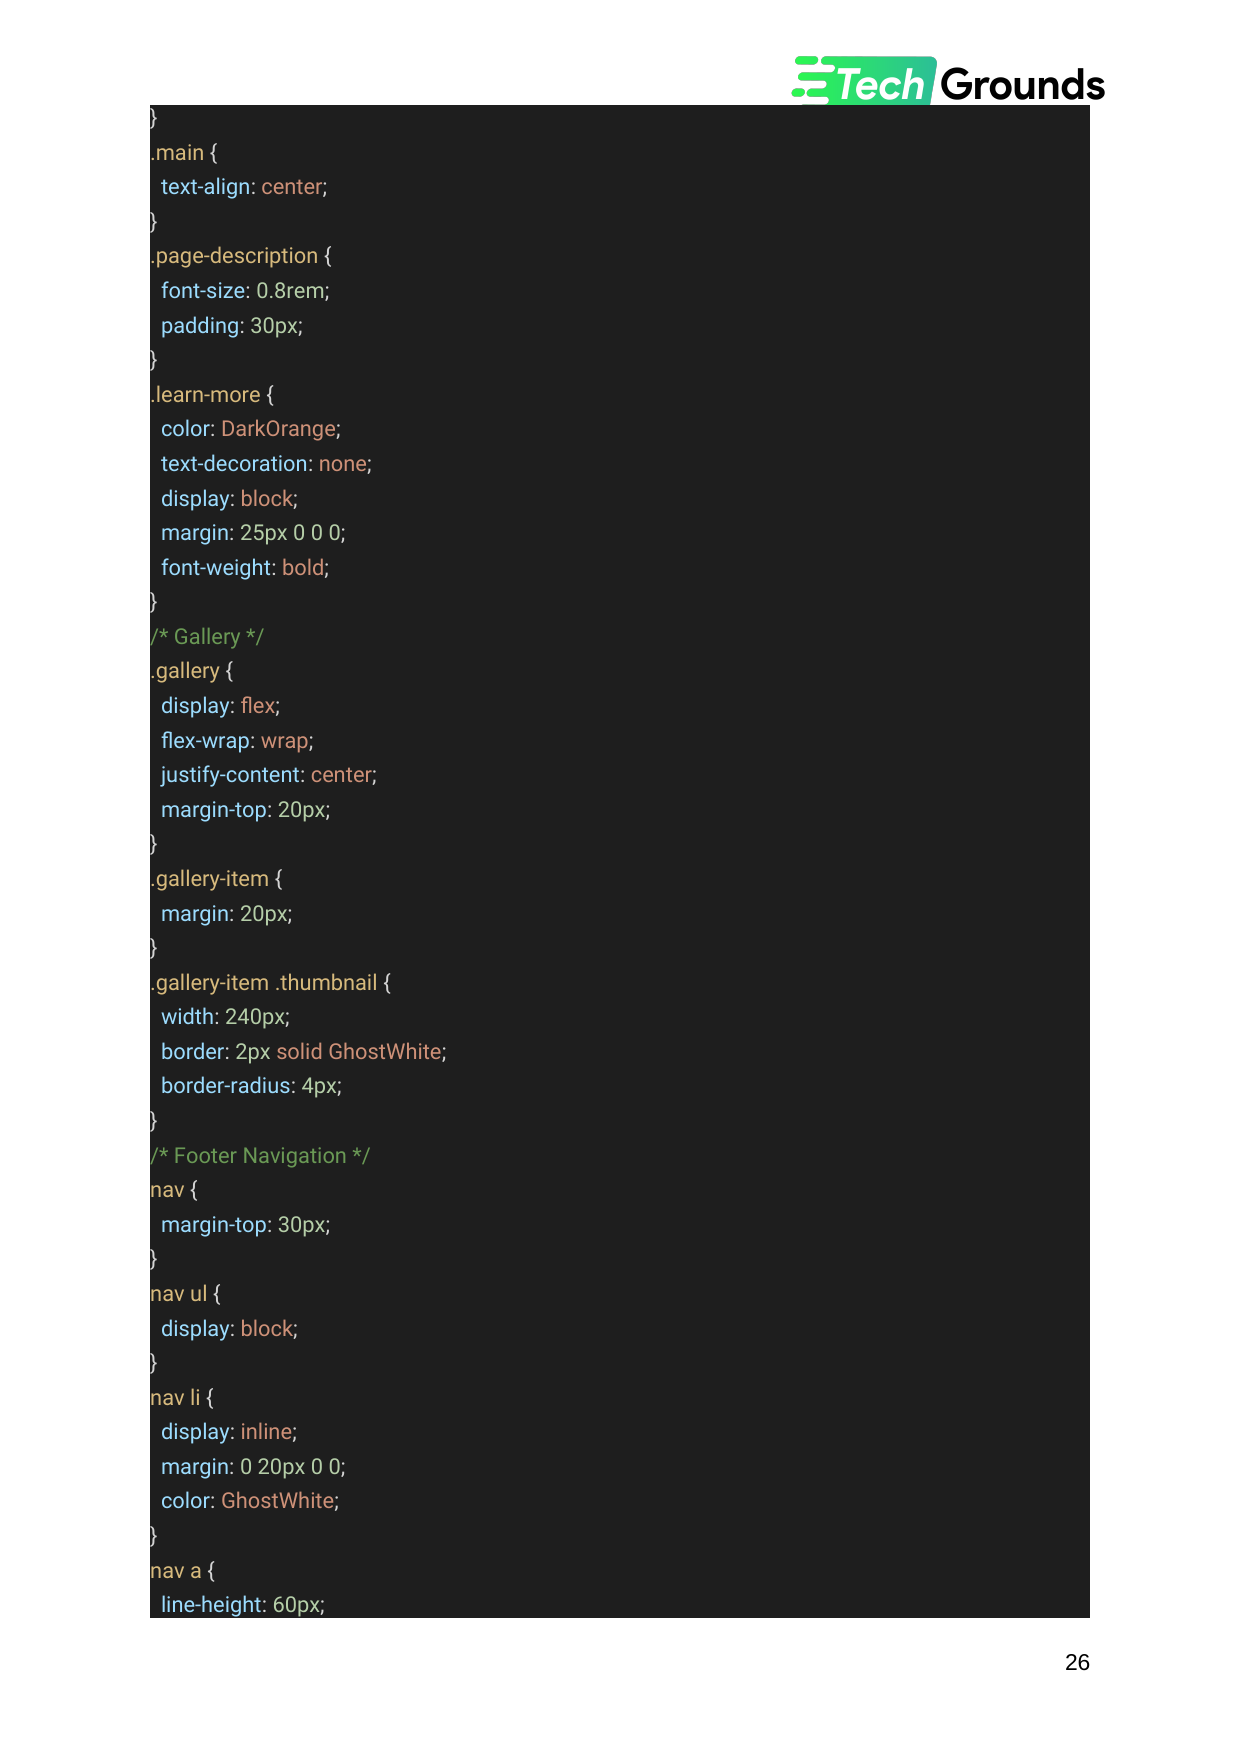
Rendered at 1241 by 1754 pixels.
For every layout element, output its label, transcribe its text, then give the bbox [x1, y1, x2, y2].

text display: block; [150, 486, 1090, 511]
text display: inline; [150, 1419, 1090, 1445]
text } [150, 1523, 1090, 1549]
text } [150, 831, 1090, 857]
text nav ul { [150, 1281, 1090, 1307]
text margin-top: 30px; [150, 1212, 1090, 1237]
text } [150, 1246, 1090, 1272]
text } [150, 589, 1090, 615]
text .gallery-item .thumbnail { [150, 970, 1090, 995]
picture [788, 42, 1109, 128]
text nav { [150, 1177, 1090, 1203]
text /* Footer Navigation */ [150, 1143, 1090, 1168]
text font-size: 0.8rem; [150, 278, 1090, 304]
text font-weight: bold; [150, 555, 1090, 580]
text margin: 25px 0 0 0; [150, 520, 1090, 546]
text .page-description { [150, 243, 1090, 269]
text margin: 0 20px 0 0; [150, 1454, 1090, 1479]
text nav li { [150, 1385, 1090, 1410]
text nav a { [150, 1558, 1090, 1583]
text } [150, 105, 1090, 131]
text text-decoration: none; [150, 451, 1090, 477]
text padding: 30px; [150, 313, 1090, 338]
text } [150, 1350, 1090, 1376]
text text-align: center; [150, 174, 1090, 200]
text margin: 20px; [150, 901, 1090, 926]
text line-height: 60px; [150, 1592, 1090, 1618]
text border-radius: 4px; [150, 1073, 1090, 1099]
text .main { [150, 140, 1090, 165]
text display: block; [150, 1316, 1090, 1341]
text width: 240px; [150, 1004, 1090, 1030]
text } [150, 209, 1090, 234]
text /* Gallery */ [150, 624, 1090, 649]
text flex-wrap: wrap; [150, 728, 1090, 753]
text color: DarkOrange; [150, 416, 1090, 442]
text .learn-more { [150, 382, 1090, 407]
text display: flex; [150, 693, 1090, 719]
text } [150, 1108, 1090, 1134]
text } [150, 347, 1090, 373]
text color: GhostWhite; [150, 1488, 1090, 1514]
text margin-top: 20px; [150, 797, 1090, 822]
text border: 2px solid GhostWhite; [150, 1039, 1090, 1064]
text .gallery-item { [150, 866, 1090, 892]
text justify-content: center; [150, 762, 1090, 788]
text .gallery { [150, 658, 1090, 684]
text } [150, 935, 1090, 961]
